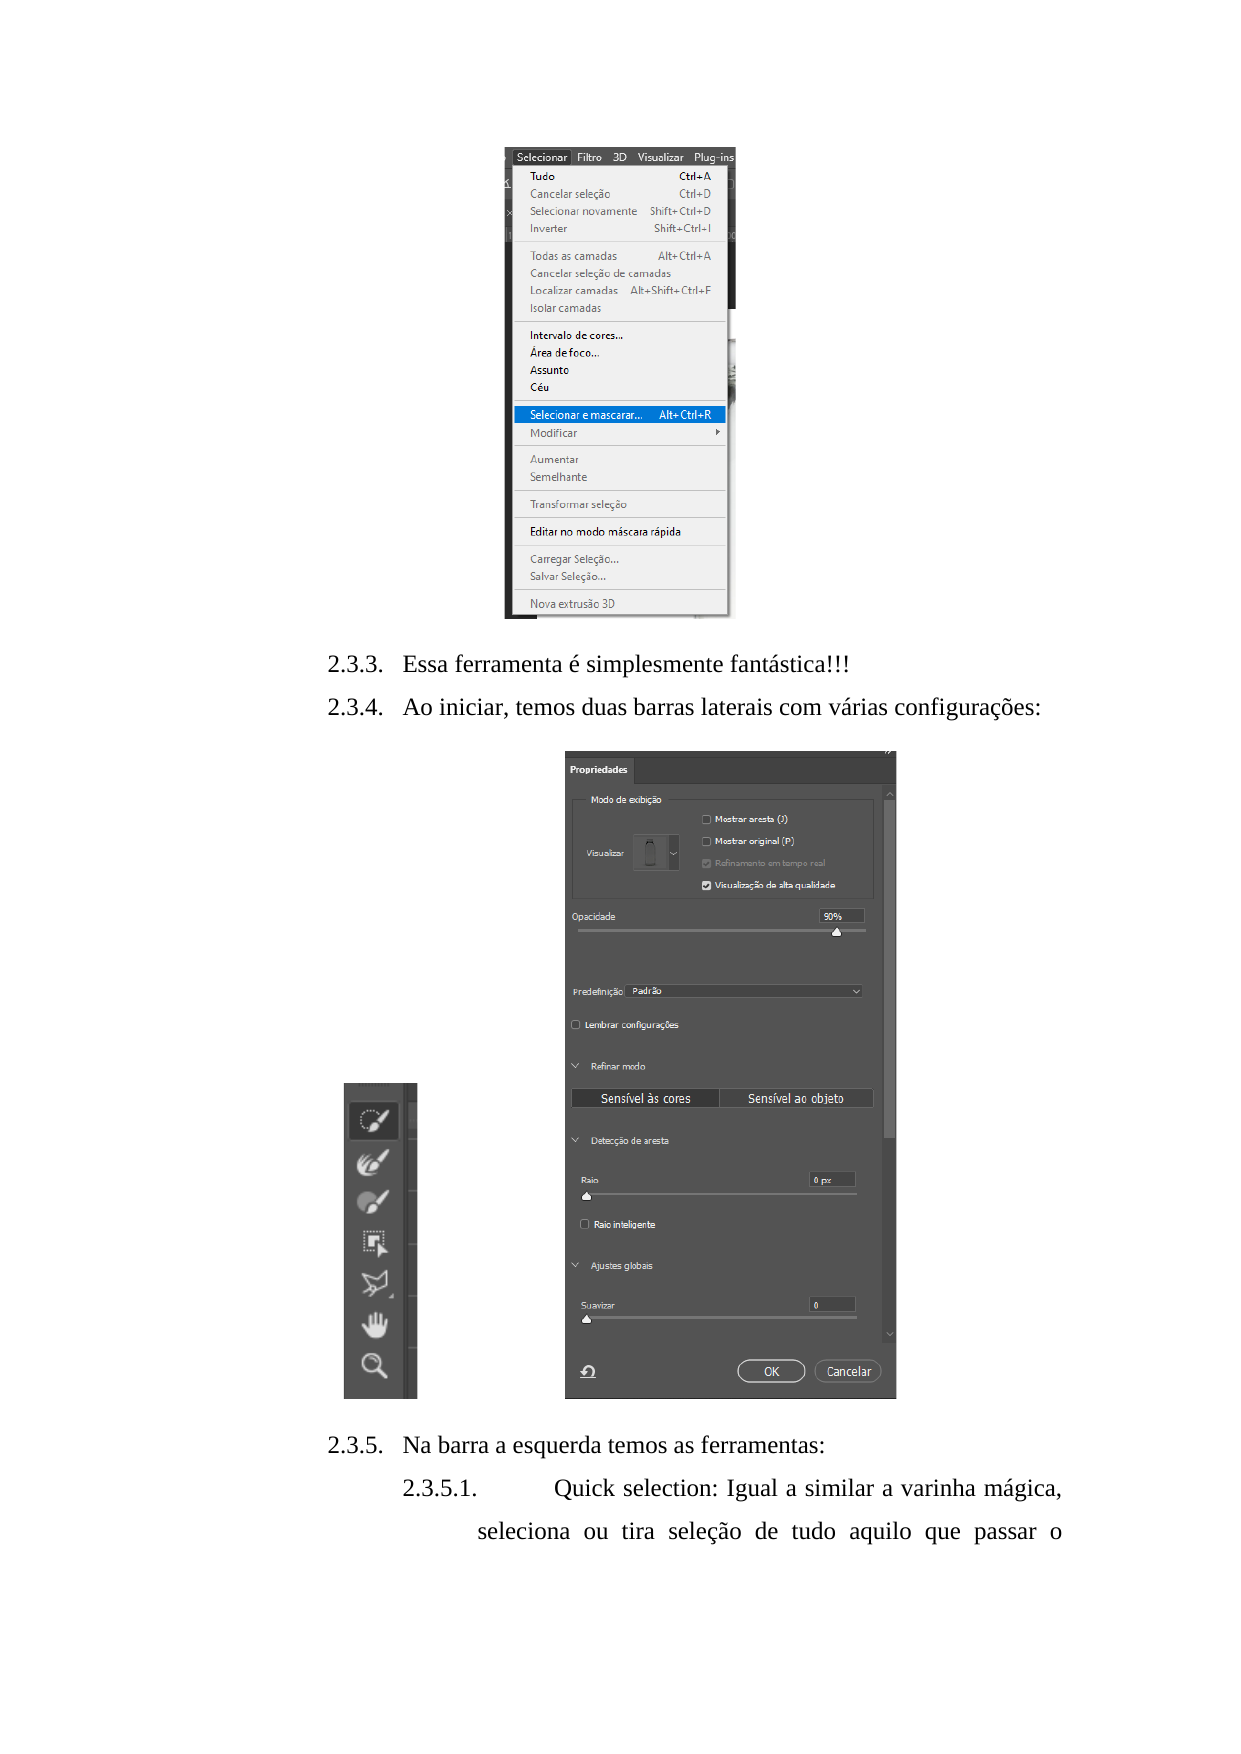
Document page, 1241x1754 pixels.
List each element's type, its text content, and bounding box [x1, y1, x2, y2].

list Na barra a esquerda temos as ferramentas: [327, 1430, 1063, 1458]
list Ao iniciar, temos duas barras laterais com várias configurações: [327, 692, 1063, 721]
list Essa ferramenta é simplesmente fantástica!!! [327, 649, 1063, 678]
picture [504, 147, 736, 619]
picture [343, 1083, 418, 1399]
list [402, 1473, 1063, 1545]
picture [565, 751, 897, 1399]
